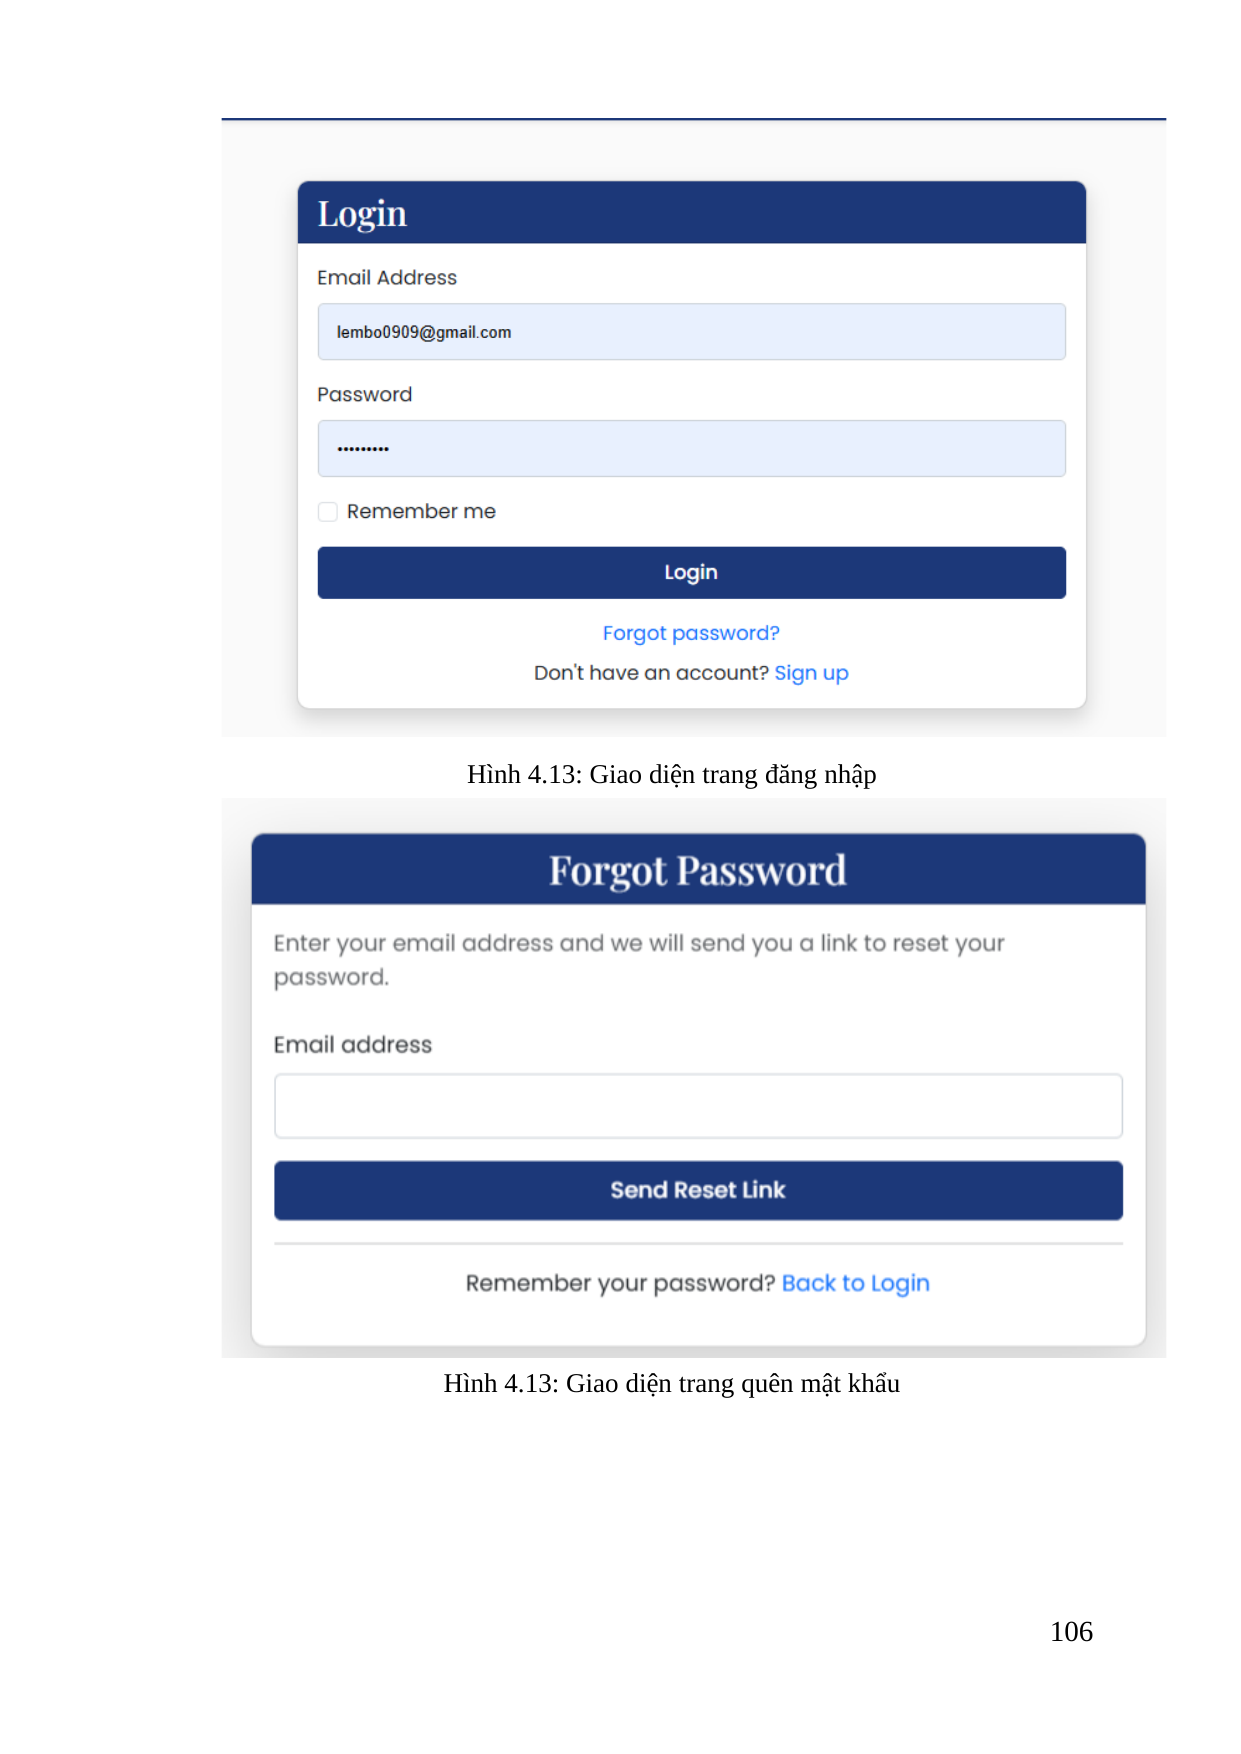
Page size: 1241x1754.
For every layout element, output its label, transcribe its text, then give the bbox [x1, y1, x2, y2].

list Hình 4.13: Giao diện trang quên mật khẩu [177, 1367, 1122, 1398]
list Hình 4.13: Giao diện trang đăng nhập [177, 758, 1122, 789]
picture [221, 118, 1167, 737]
picture [221, 798, 1167, 1358]
